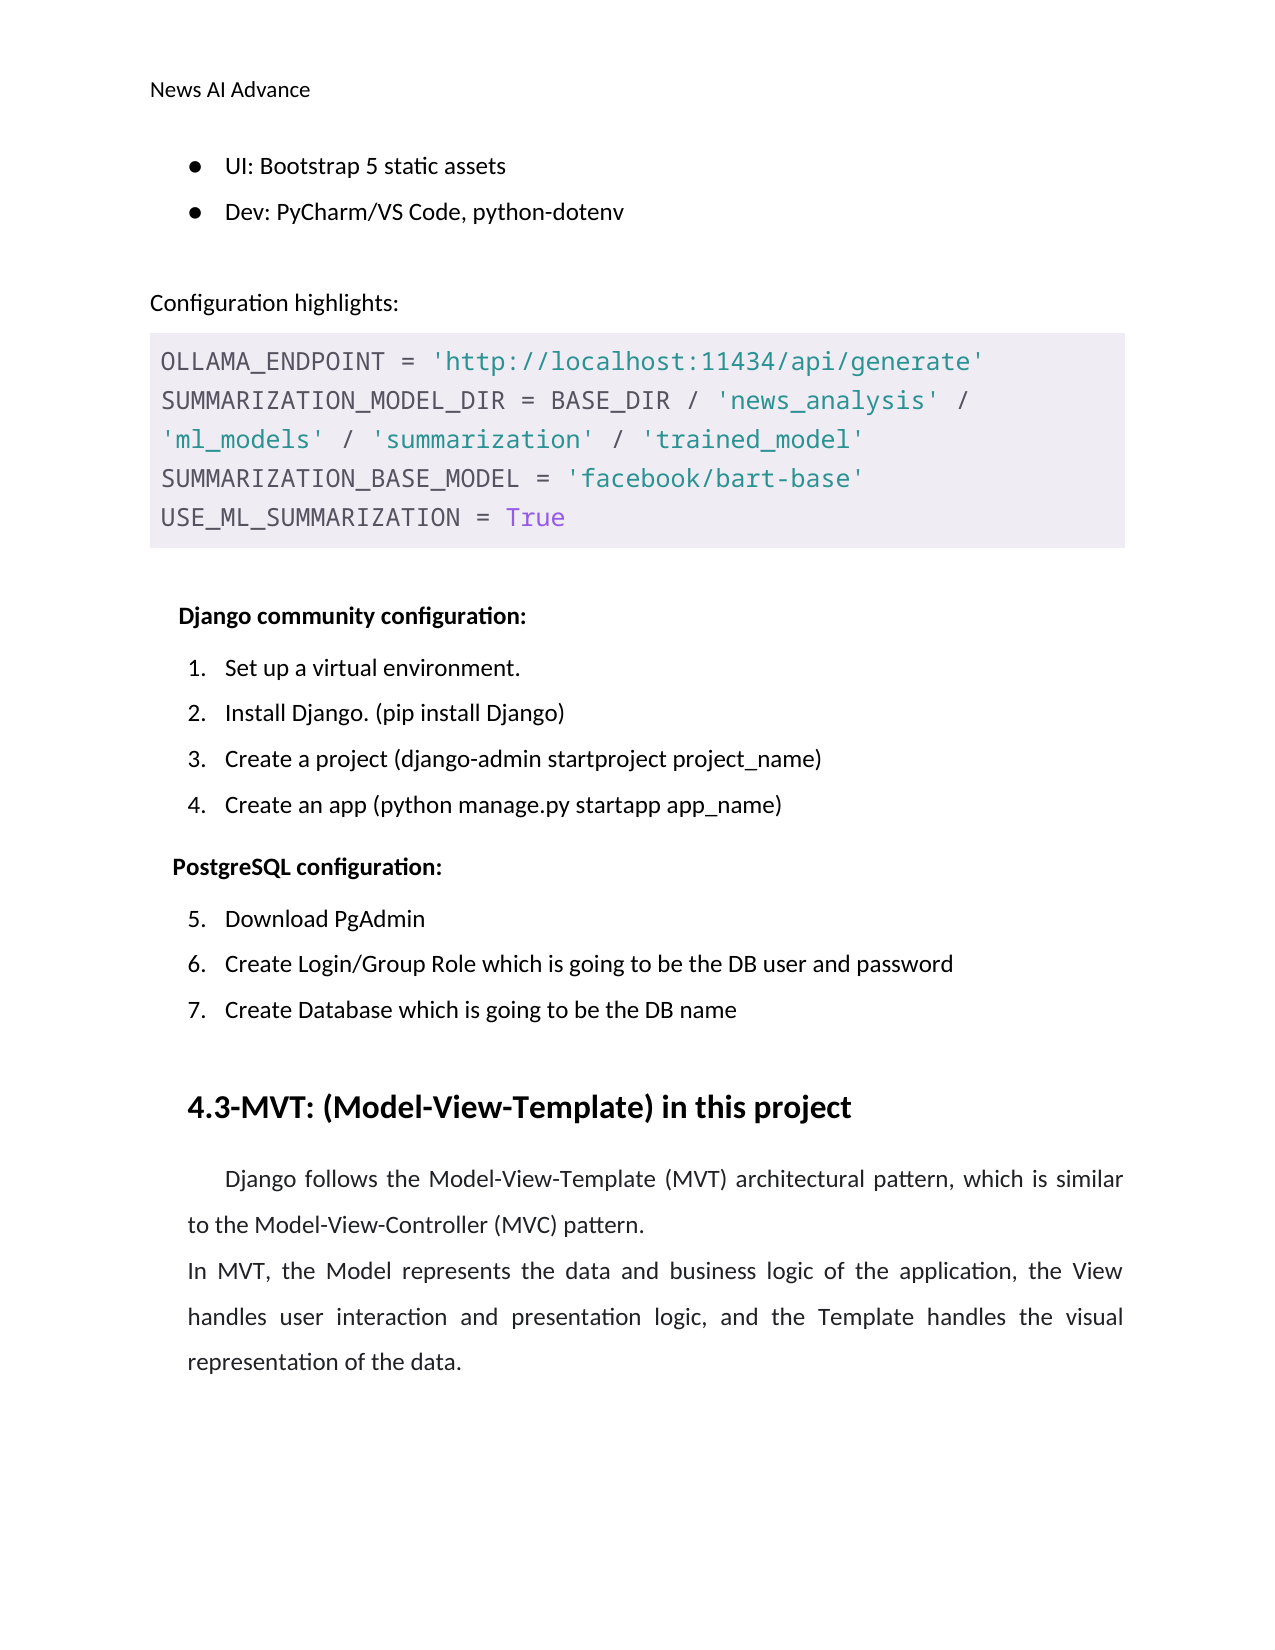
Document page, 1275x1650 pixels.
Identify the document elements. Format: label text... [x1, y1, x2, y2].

list Create Login/Group Role which is going to be the DB user and password [187, 949, 1125, 979]
list Set up a virtual environment. [187, 652, 1125, 682]
subtitle 4.3-MVT: (Model-View-Template) in this project [187, 1086, 1125, 1127]
list Create Database which is going to be the DB name [187, 994, 1125, 1025]
list Create an app (python manage.py startapp app_name) [187, 789, 1125, 819]
list Install Django. (pip install Django) [187, 697, 1125, 728]
subtitle PostgreSQL configuration: [150, 851, 1125, 882]
list Dev: PyCharm/VS Code, python-dotenv [187, 196, 1125, 226]
text Configuration highlights: [150, 287, 1125, 318]
list Download PgAdmin [187, 903, 1125, 933]
list Create a project (django-admin startproject project_name) [187, 743, 1125, 774]
text In MVT, the Model represents the data and business logic of the application, the View handles user interaction and presentation logic, and the Template handles the visual representation of the data. [187, 1255, 1125, 1377]
subtitle Django community configuration: [150, 600, 1125, 631]
text Django follows the Model-View-Template (MVT) architectural pattern, which is similar to the Model-View-Controller (MVC) pattern. [187, 1163, 1125, 1240]
table_header OLLAMA_ENDPOINT = 'http://localhost:11434/api/generate' SUMMARIZATION_MODEL_DIR = BASE_DIR / 'news_analysis' / 'ml_models' / 'summarization' / 'trained_model' SUMMARIZATION_BASE_MODEL = 'facebook/bart-base' USE_ML_SUMMARIZATION = True [150, 333, 1125, 548]
list UI: Bootstrap 5 static assets [187, 150, 1125, 181]
